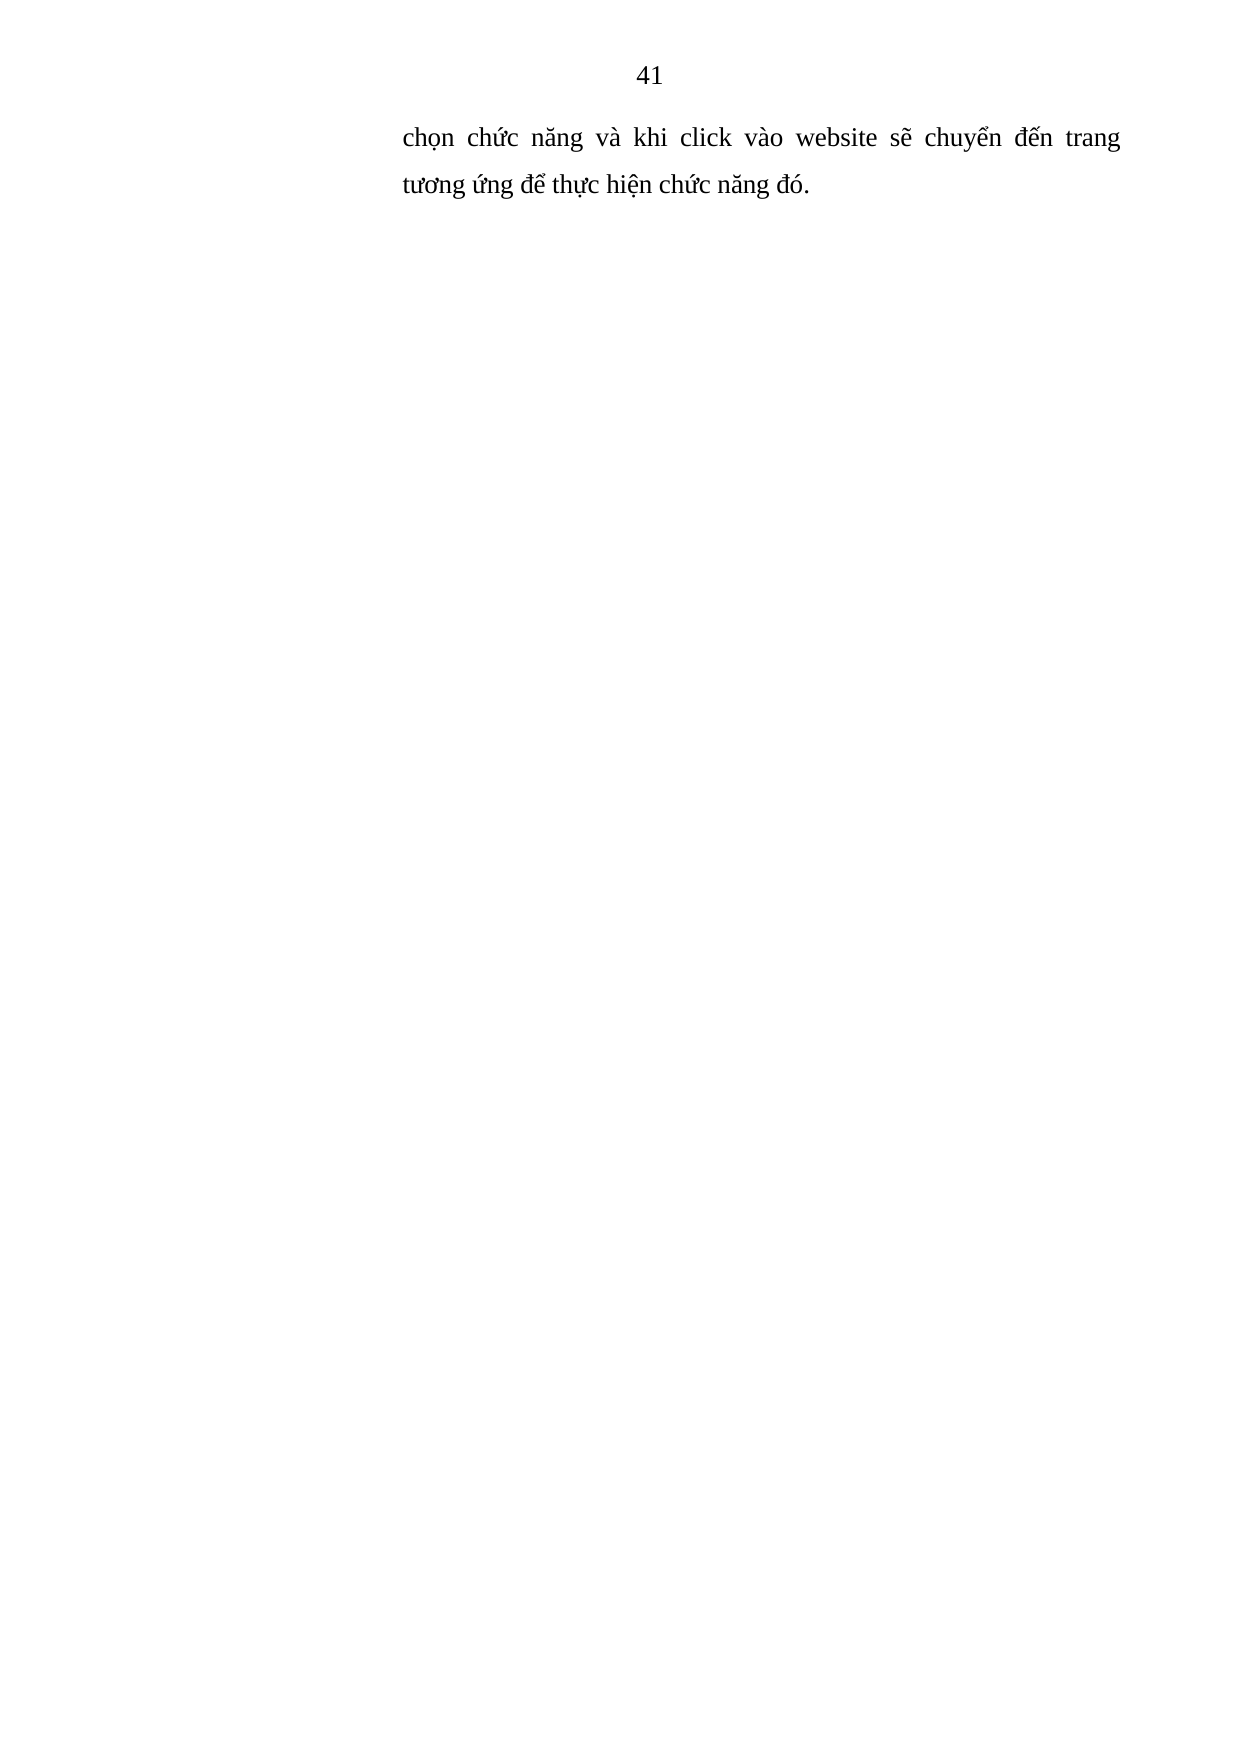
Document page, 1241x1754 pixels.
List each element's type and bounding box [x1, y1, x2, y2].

list [365, 121, 1122, 199]
